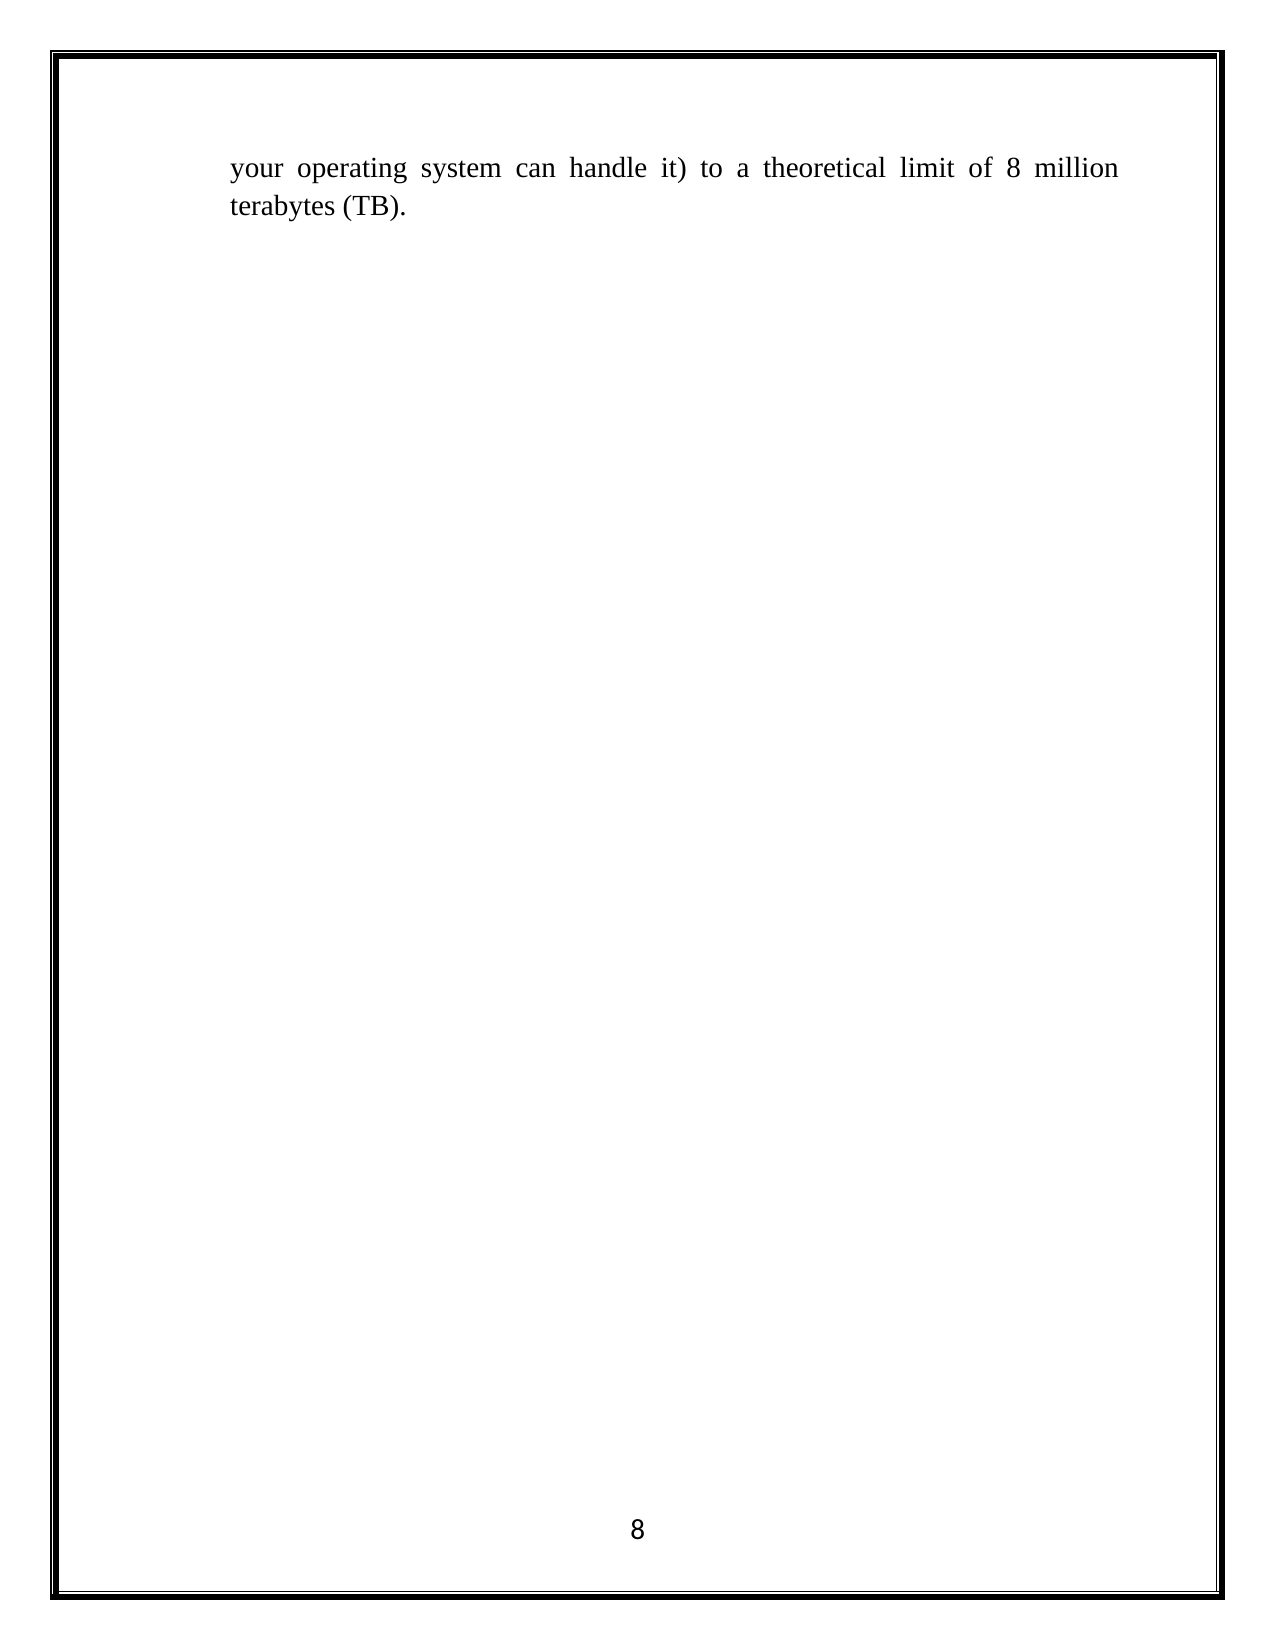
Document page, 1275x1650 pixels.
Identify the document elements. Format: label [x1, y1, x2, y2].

list [192, 150, 1120, 222]
